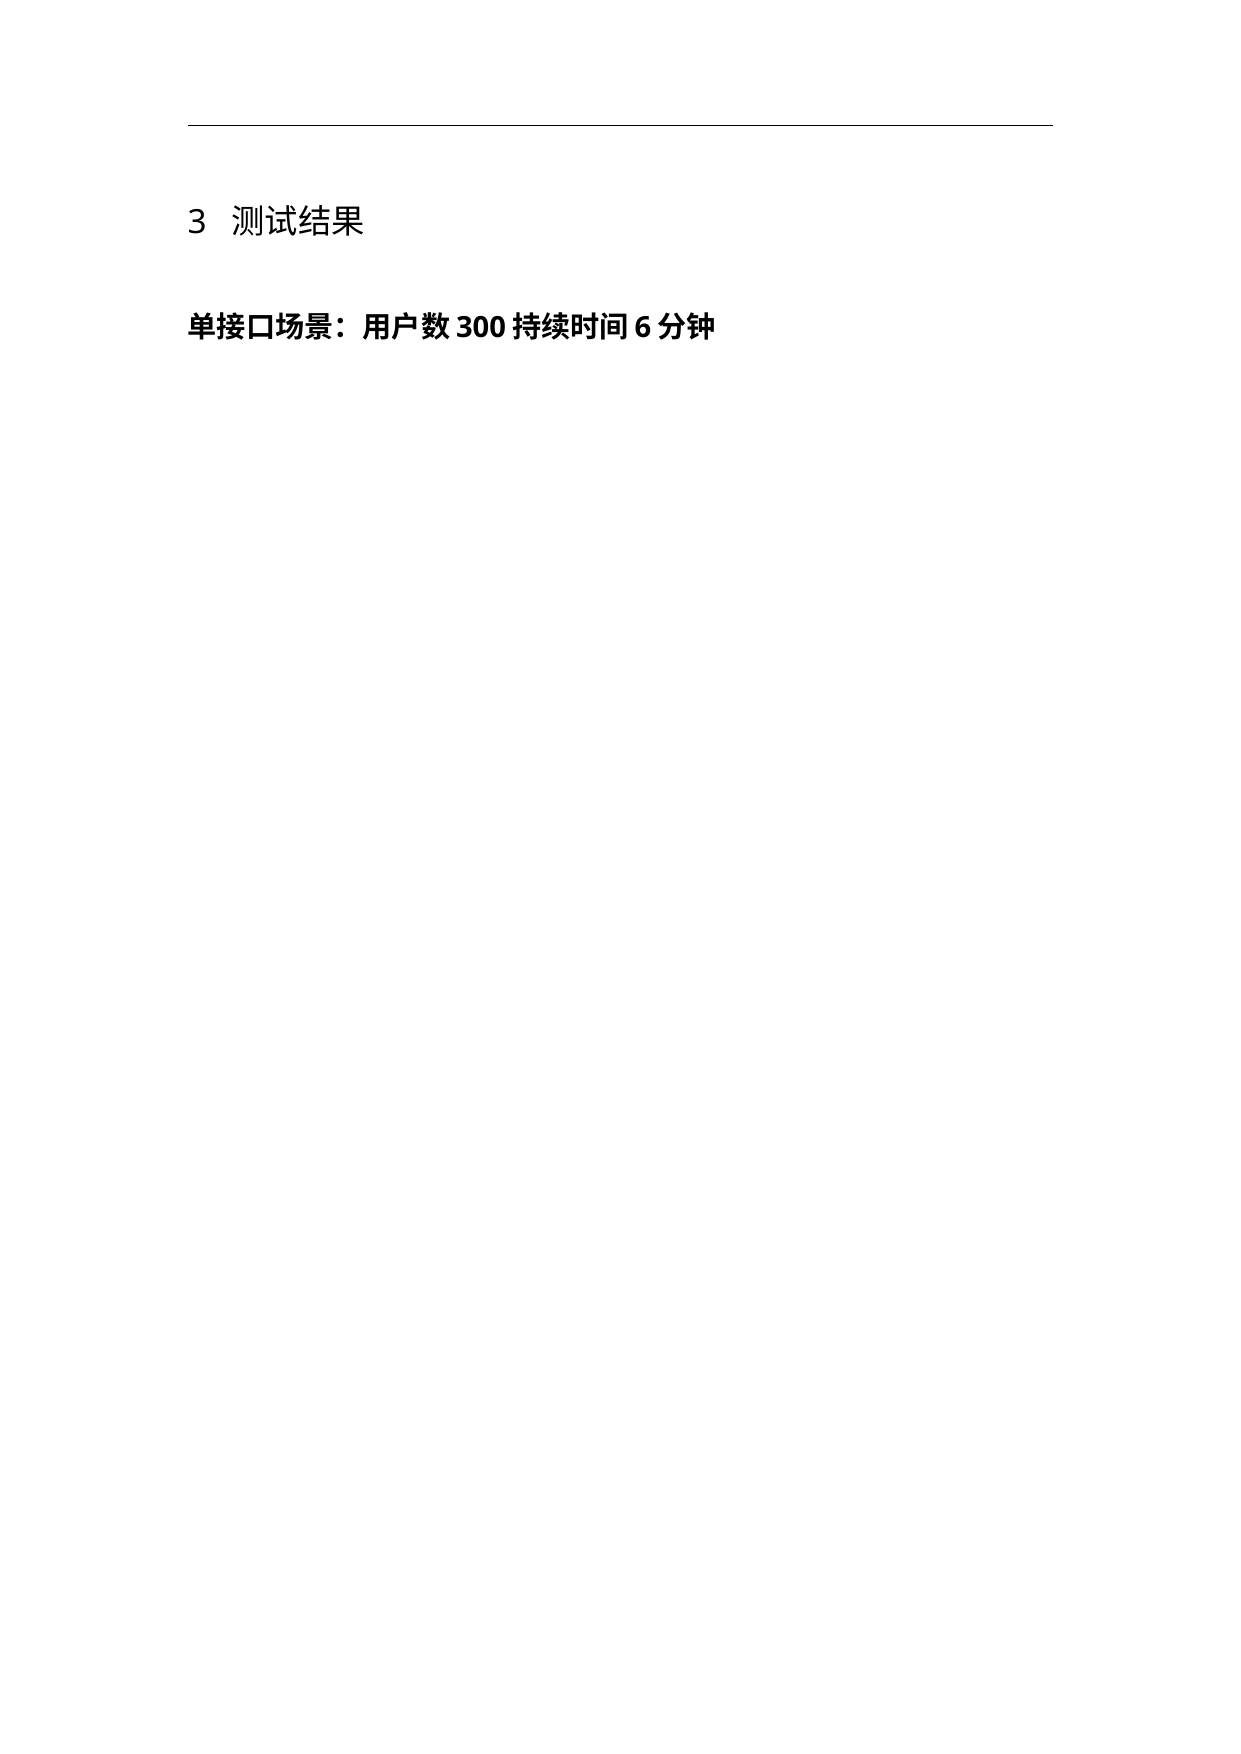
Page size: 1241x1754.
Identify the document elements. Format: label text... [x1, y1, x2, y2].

subtitle 测试结果 [187, 187, 1053, 252]
text 单接口场景：用户数300持续时间6分钟 [187, 292, 1053, 357]
